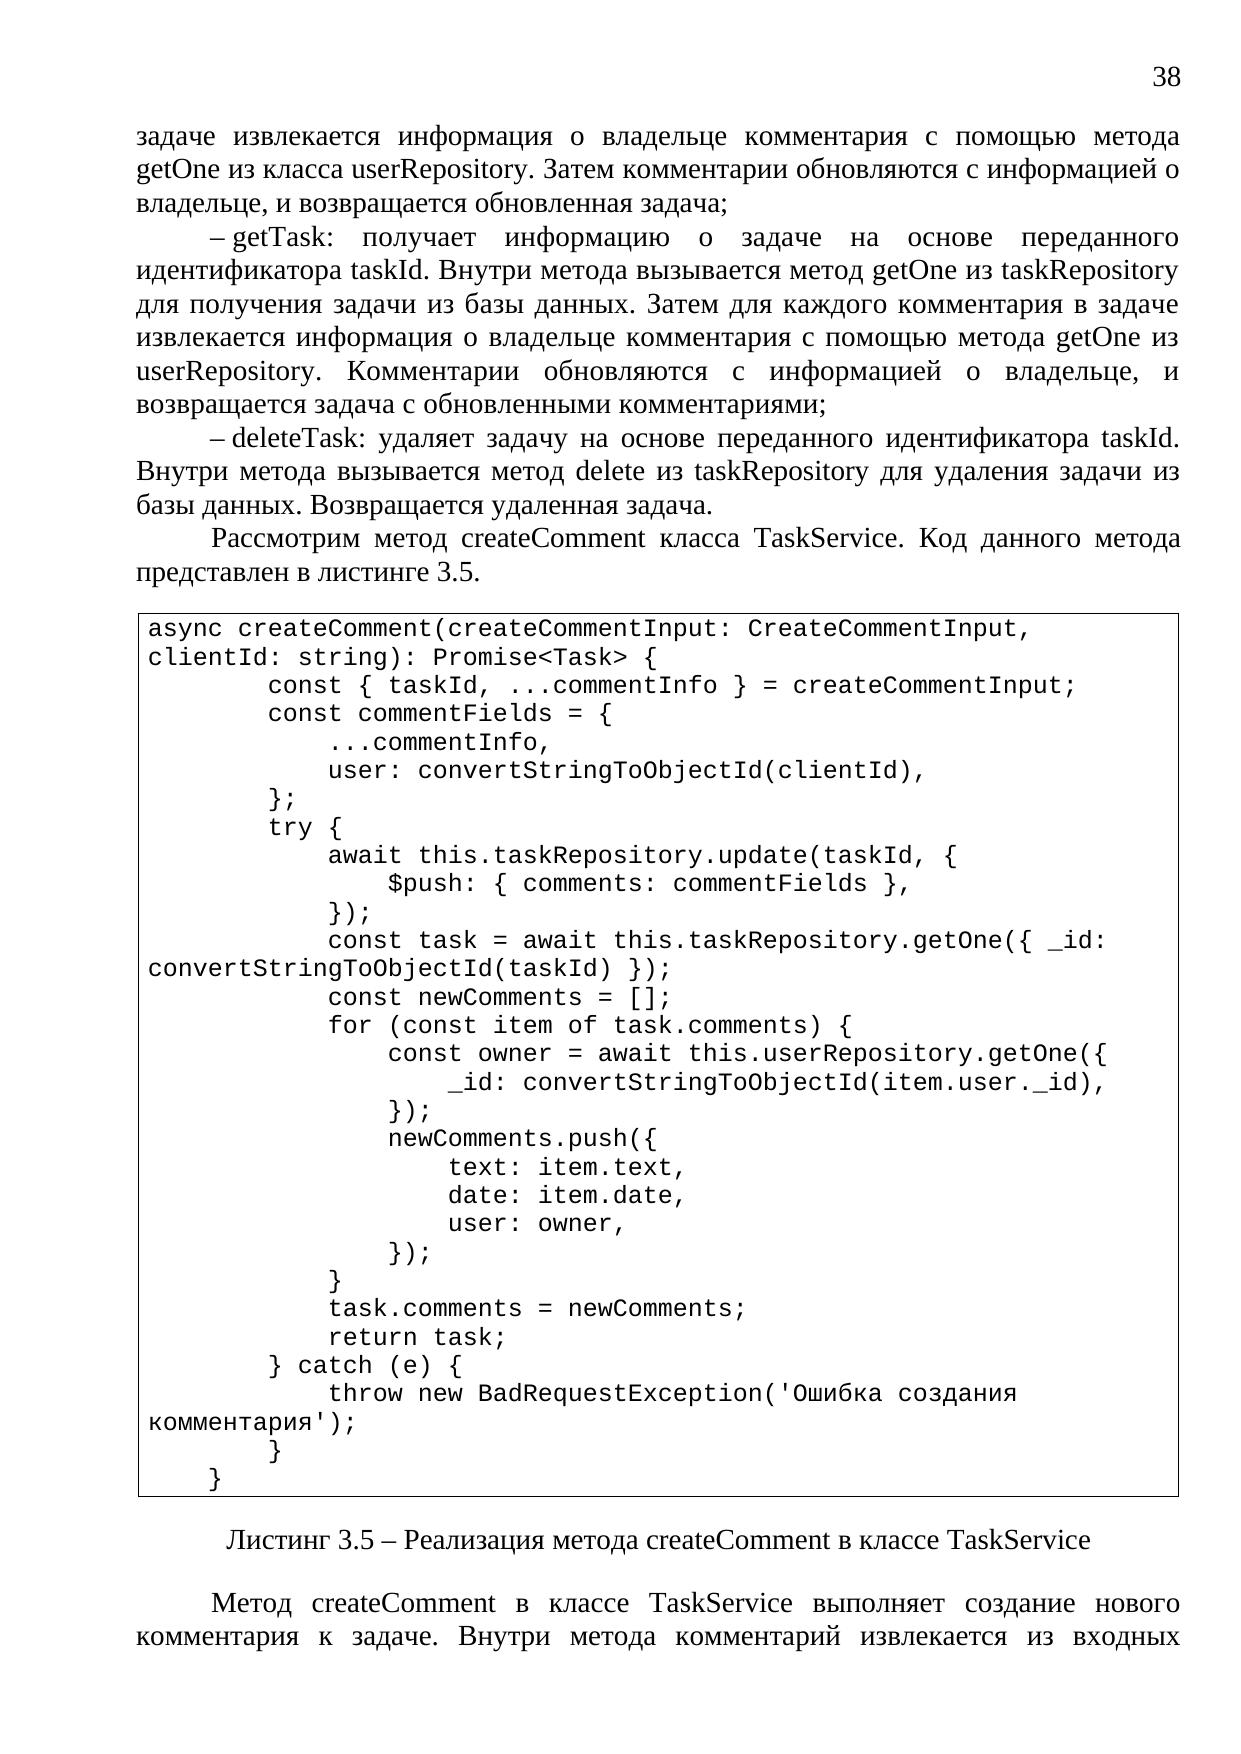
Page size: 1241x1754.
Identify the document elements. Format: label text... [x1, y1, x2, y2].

text } [139, 1264, 1178, 1293]
text Рассмотрим метод createComment класса TaskService. Код данного метода представлен в листинге 3.5. [136, 521, 1181, 588]
text } [139, 1463, 1178, 1496]
list deleteTask: удаляет задачу на основе переданного идентификатора taskId. Внутри метода вызывается метод delete из taskRepository для удаления задачи из базы данных. Возвращается удаленная задача. [136, 420, 1181, 521]
text user: owner, [139, 1208, 1178, 1236]
text const { taskId, ...commentInfo } = createCommentInput; [139, 669, 1178, 698]
text } [139, 1434, 1178, 1463]
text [136, 1585, 1181, 1652]
text }); [139, 1094, 1178, 1123]
text date: item.date, [139, 1179, 1178, 1208]
text user: convertStringToObjectId(clientId), [139, 754, 1178, 783]
text text: item.text, [139, 1151, 1178, 1179]
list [136, 118, 1181, 219]
text await this.taskRepository.update(taskId, { [139, 839, 1178, 868]
text for (const item of task.comments) { [139, 1009, 1178, 1038]
text }); [139, 1236, 1178, 1264]
text $push: { comments: commentFields }, [139, 868, 1178, 896]
text const task = await this.taskRepository.getOne({ _id: convertStringToObjectId(taskId) }); [139, 924, 1178, 981]
text return task; [139, 1321, 1178, 1349]
text const owner = await this.userRepository.getOne({ [139, 1038, 1178, 1066]
text } catch (e) { [139, 1349, 1178, 1378]
text }); [139, 896, 1178, 924]
text try { [139, 811, 1178, 839]
text async createComment(createCommentInput: CreateCommentInput, clientId: string): Promise<Task> { [139, 614, 1178, 669]
text task.comments = newComments; [139, 1293, 1178, 1321]
text ...commentInfo, [139, 726, 1178, 754]
text const commentFields = { [139, 698, 1178, 726]
text newComments.push({ [139, 1123, 1178, 1151]
text }; [139, 783, 1178, 811]
text Листинг 3.5 – Реализация метода createComment в классе TaskService [136, 1522, 1181, 1556]
text _id: convertStringToObjectId(item.user._id), [139, 1066, 1178, 1094]
text const newComments = []; [139, 981, 1178, 1009]
list getTask: получает информацию о задаче на основе переданного идентификатора taskId. Внутри метода вызывается метод getOne из taskRepository для получения задачи из базы данных. Затем для каждого комментария в задаче извлекается информация о владельце комментария с помощью метода getOne из userRepository. Комментарии обновляются с информацией о владельце, и возвращается задача с обновленными комментариями; [136, 219, 1181, 420]
text throw new BadRequestException('Ошибка создания комментария'); [139, 1378, 1178, 1434]
